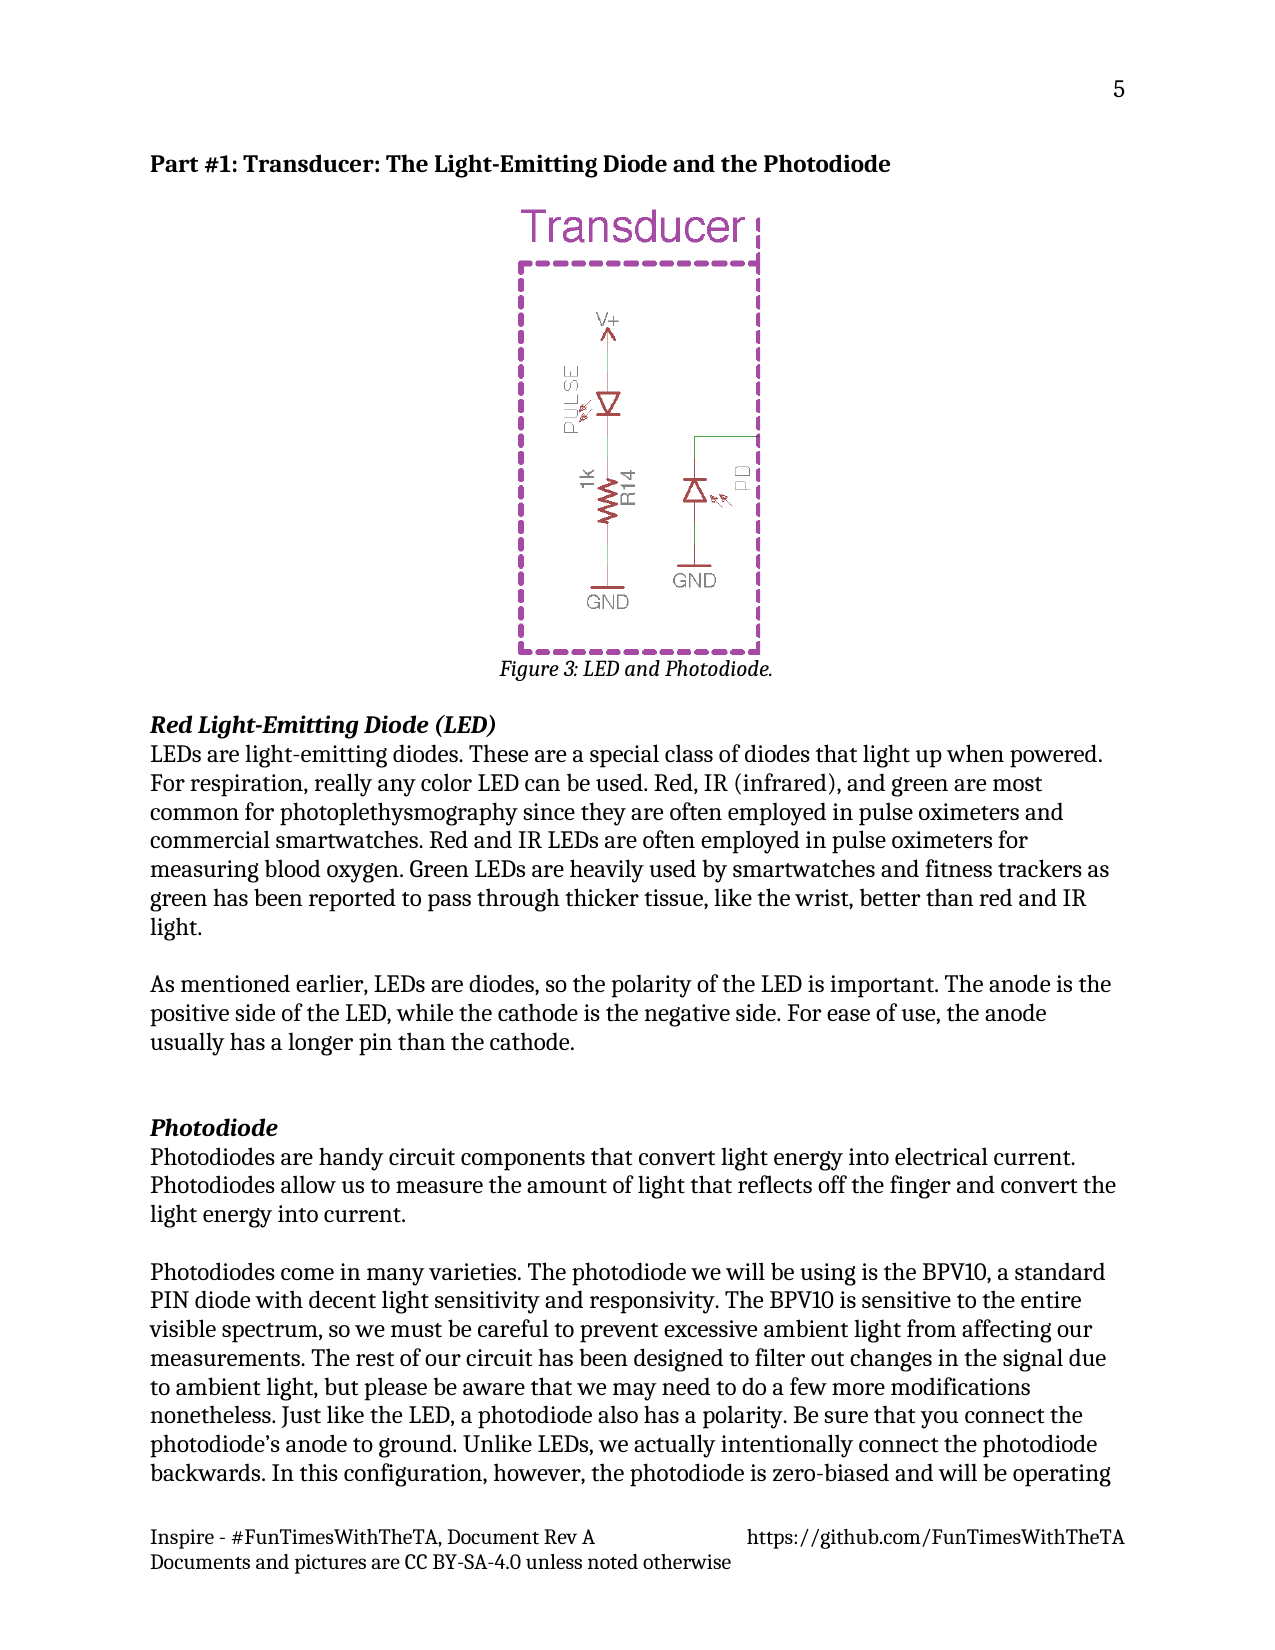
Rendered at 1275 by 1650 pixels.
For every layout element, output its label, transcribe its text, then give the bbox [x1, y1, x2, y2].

text LEDs are light-emitting diodes. These are a special class of diodes that light up when powered. For respiration, really any color LED can be used. Red, IR (infrared), and green are most common for photoplethysmography since they are often employed in pulse oximeters and commercial smartwatches. Red and IR LEDs are often employed in pulse oximeters for measuring blood oxygen. Green LEDs are heavily used by smartwatches and fitness trackers as green has been reported to pass through thicker tissue, like the wrist, better than red and IR light. [150, 740, 1125, 941]
text Photodiodes are handy circuit components that convert light energy into electrical current. Photodiodes allow us to measure the amount of light that reflects off the finger and convert the light energy into current. [150, 1143, 1125, 1229]
text Red Light-Emitting Diode (LED) [150, 711, 1125, 740]
text Part #1: Transducer: The Light-Emitting Diode and the Photodiode [150, 150, 1125, 207]
text Figure 3: LED and Photodiode. [150, 656, 1125, 683]
text As mentioned earlier, LEDs are diodes, so the polarity of the LED is important. The anode is the positive side of the LED, while the cathode is the negative side. For ease of use, the anode usually has a longer pin than the cathode. [150, 970, 1125, 1056]
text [150, 1258, 1125, 1488]
picture [514, 207, 761, 657]
text Photodiode [150, 1114, 1125, 1143]
